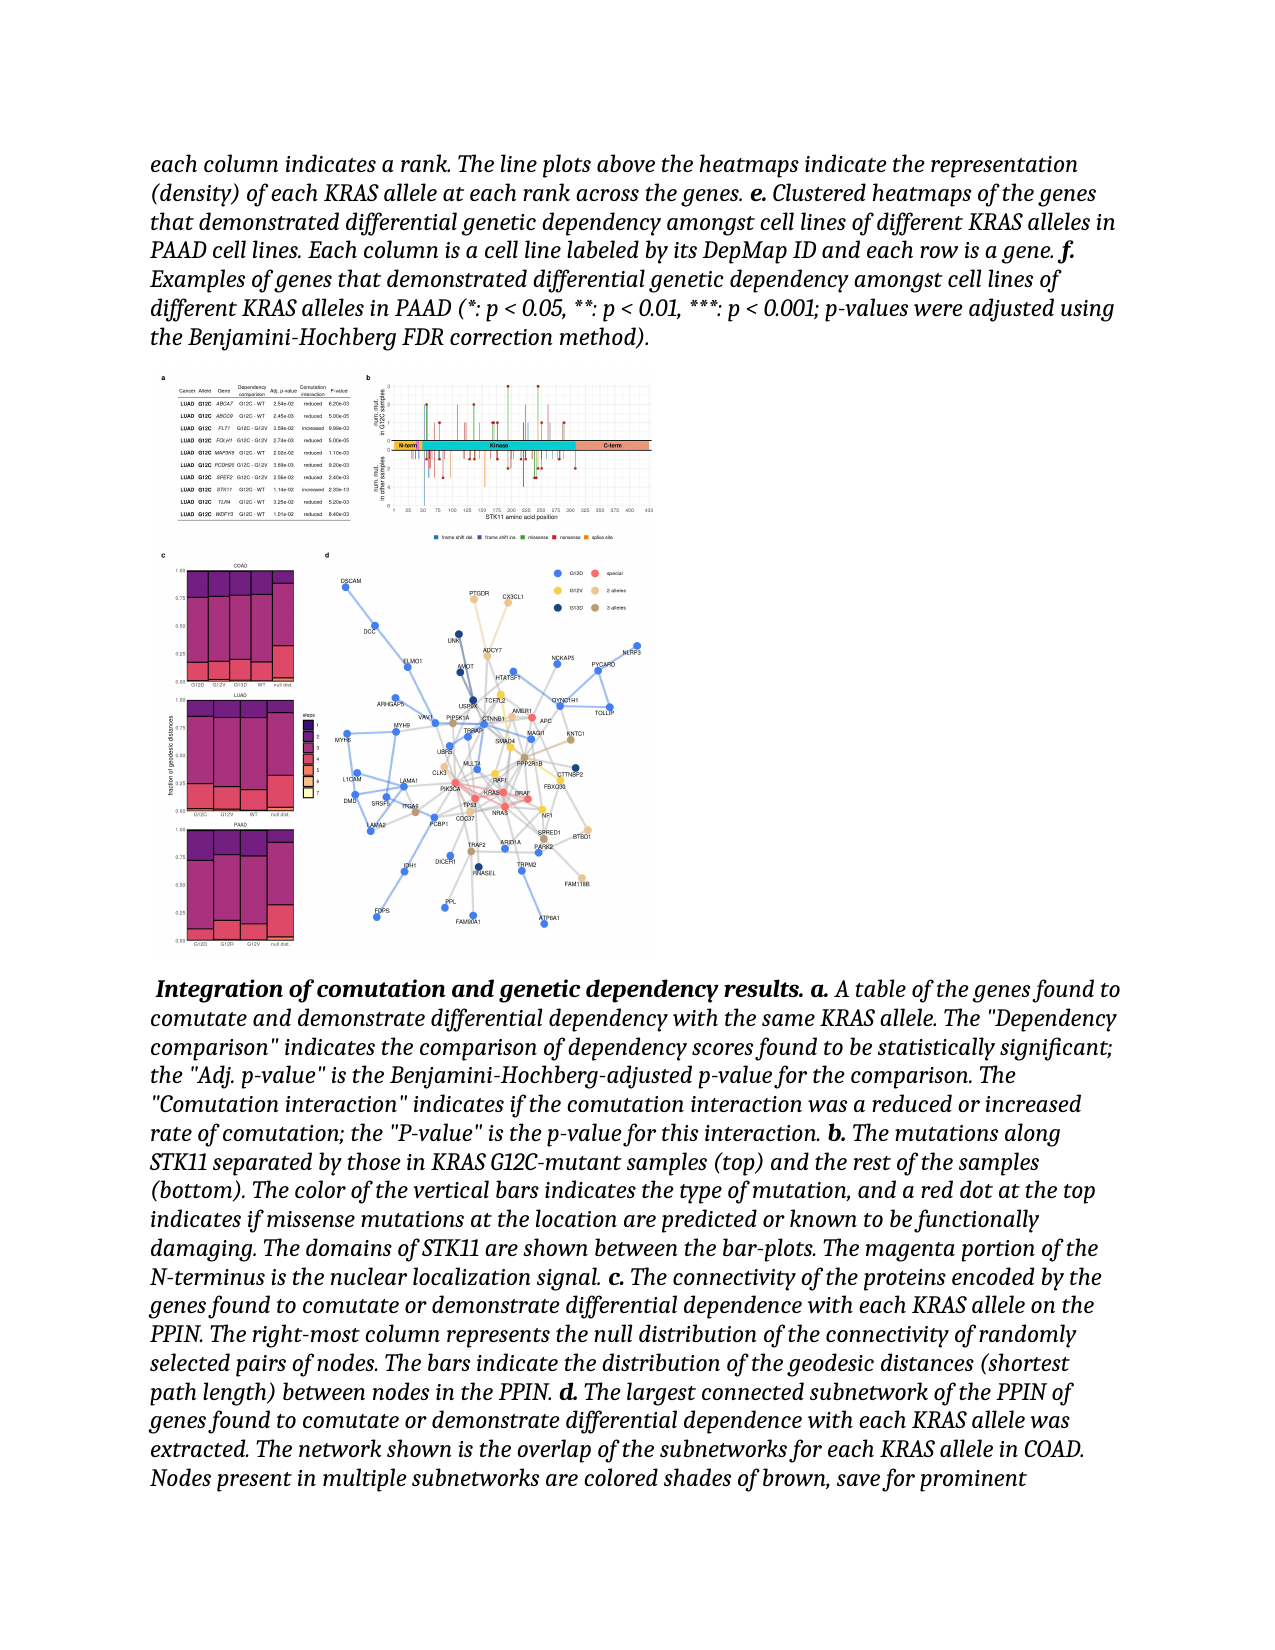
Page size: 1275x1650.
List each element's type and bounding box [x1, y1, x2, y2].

text [150, 150, 1125, 351]
text [150, 975, 1125, 1493]
picture [150, 363, 657, 955]
